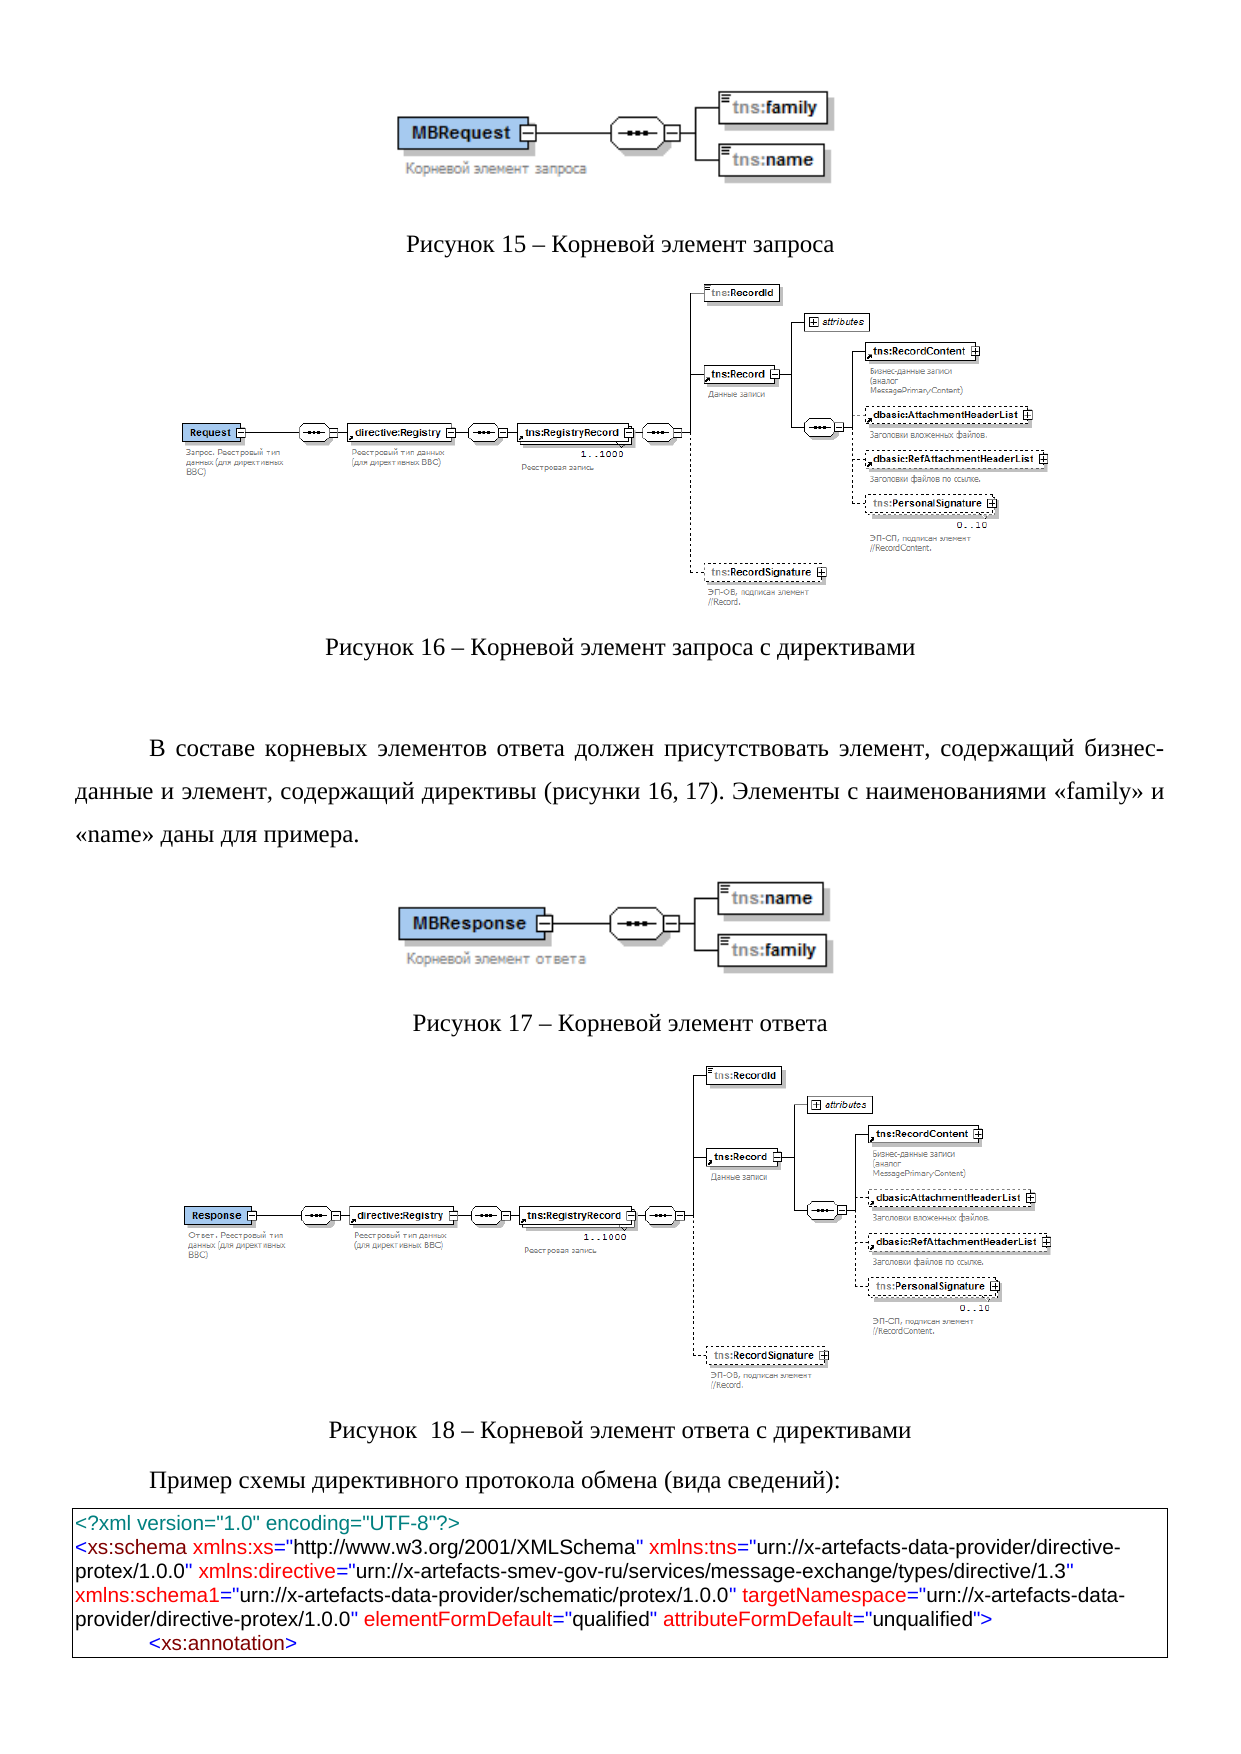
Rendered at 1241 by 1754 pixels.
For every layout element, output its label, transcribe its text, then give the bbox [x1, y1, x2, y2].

text Рисунок 16 – Корневой элемент запроса с директивами [75, 632, 1165, 660]
text Рисунок 15 – Корневой элемент запроса [75, 229, 1165, 257]
text Рисунок 17 – Корневой элемент ответа [75, 1008, 1165, 1037]
picture [180, 1058, 1066, 1390]
text <?xml version="1.0" encoding="UTF-8"?> [73, 1509, 1167, 1535]
picture [394, 868, 846, 983]
text <xs:annotation> [73, 1628, 1167, 1657]
picture [177, 278, 1063, 606]
text В составе корневых элементов ответа должен присутствовать элемент, содержащий бизнес-данные и элемент, содержащий директивы (рисунки 16, 17). Элементы с наименованиями «family» и «name» даны для примера. [75, 733, 1165, 848]
picture [393, 75, 847, 204]
text Рисунок 18 – Корневой элемент ответа с директивами [75, 1415, 1165, 1444]
text Пример схемы директивного протокола обмена (вида сведений): [75, 1465, 1165, 1494]
